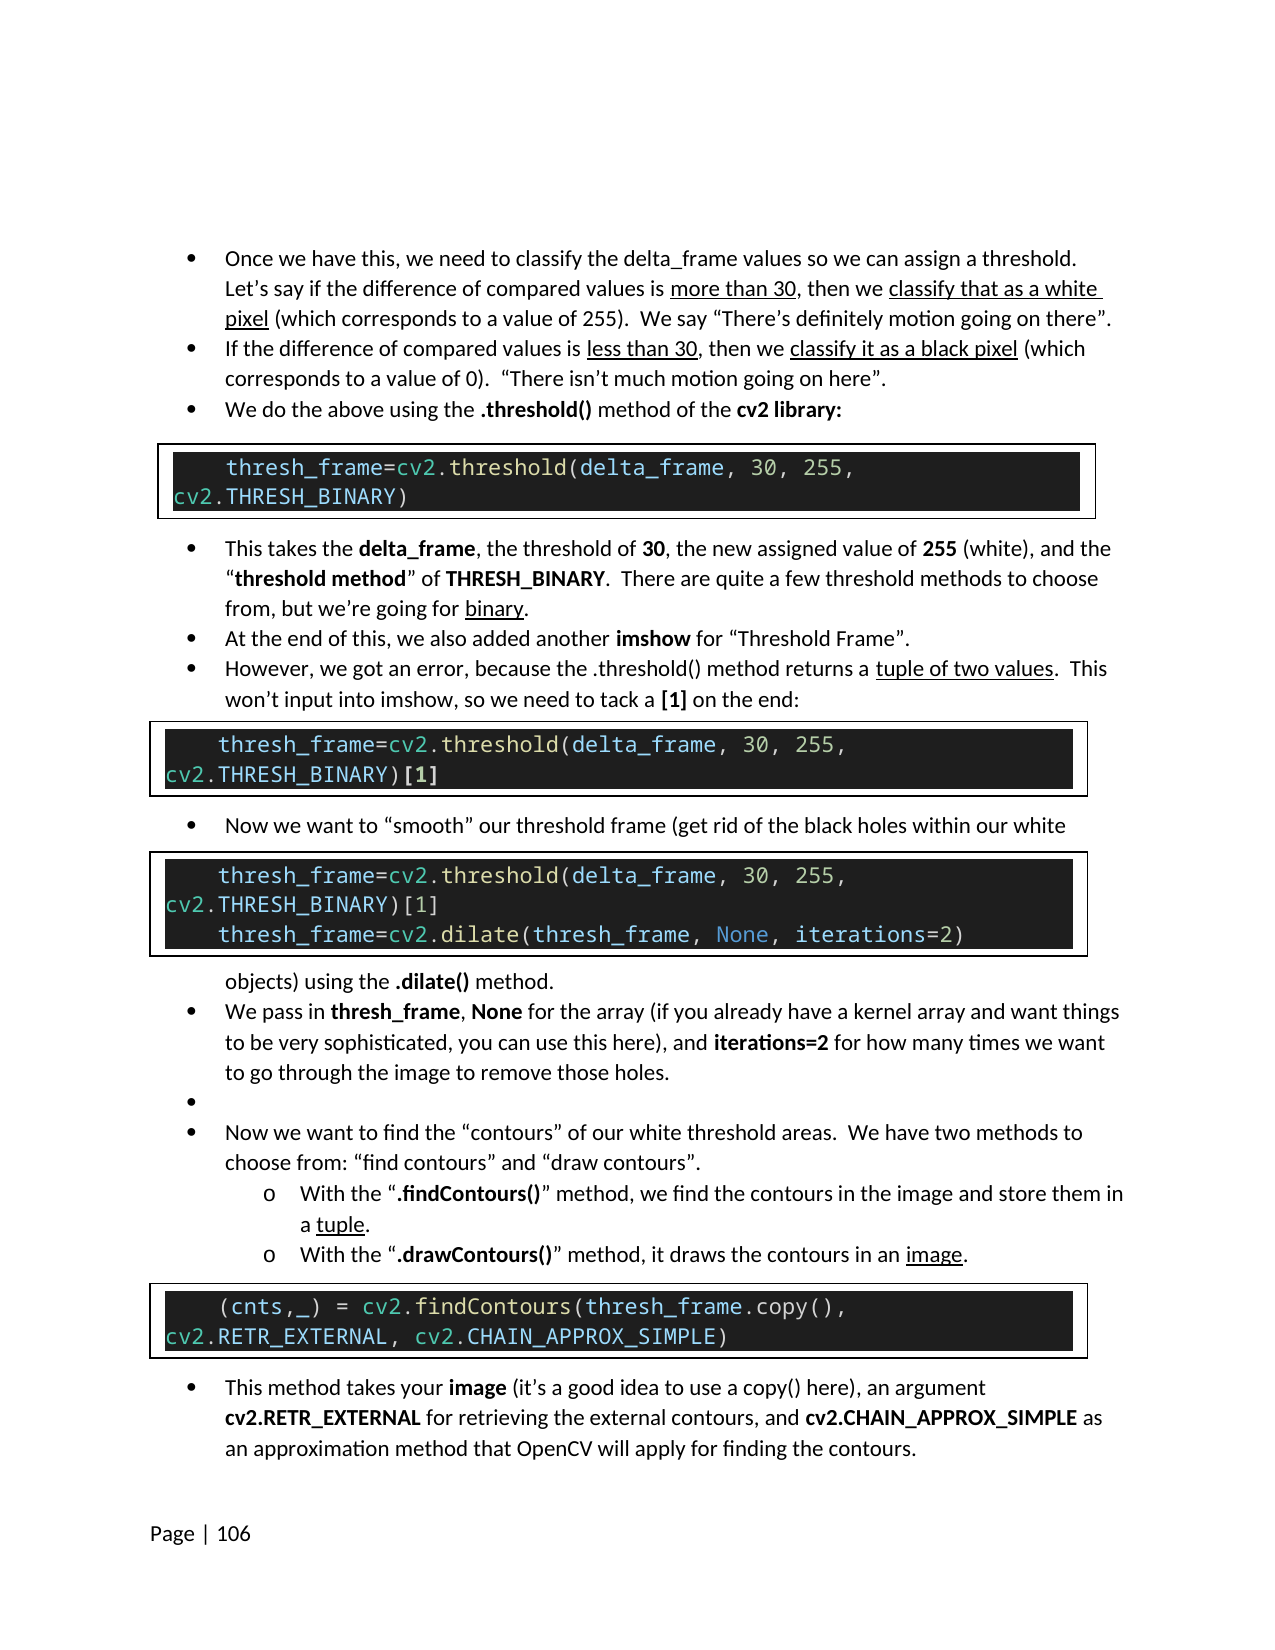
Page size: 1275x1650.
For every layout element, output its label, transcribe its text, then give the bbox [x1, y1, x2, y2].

list With the “.findContours()” method, we find the contours in the image and store them in a tuple. [262, 1179, 1125, 1238]
list This takes the delta_frame, the threshold of 30, the new assigned value of 255 (white), and the “threshold method” of THRESH_BINARY. There are quite a few threshold methods to choose from, but we’re going for binary. [187, 425, 1125, 622]
list Now we want to “smooth” our threshold frame (get rid of the black holes within our white objects) using the .dilate() method. [187, 715, 1125, 995]
list With the “.drawContours()” method, it draws the contours in an image. [262, 1240, 1125, 1269]
list This method takes your image (it’s a good idea to use a copy() here), an argument cv2.RETR_EXTERNAL for retrieving the external contours, and cv2.CHAIN_APPROX_SIMPLE as an approximation method that OpenCV will apply for finding the contours. [187, 1272, 1125, 1462]
list However, we got an error, because the .threshold() method returns a tuple of two values. This won’t input into imshow, so we need to tack a [1] on the end: [187, 654, 1125, 713]
list Once we have this, we need to classify the delta_frame values so we can assign a threshold. Let’s say if the difference of compared values is more than 30, then we classify that as a white pixel (which corresponds to a value of 255). We say “There’s definitely motion going on there”. [187, 244, 1125, 332]
list We do the above using the .threshold() method of the cv2 library: [187, 395, 1125, 423]
list We pass in thresh_frame, None for the array (if you already have a kernel array and want things to be very sophisticated, you can use this here), and iterations=2 for how many times we want to go through the image to remove those holes. [187, 997, 1125, 1086]
list At the end of this, we also added another imshow for “Threshold Frame”. [187, 624, 1125, 652]
list If the difference of compared values is less than 30, then we classify it as a black pixel (which corresponds to a value of 0). “There isn’t much motion going on here”. [187, 334, 1125, 393]
list Now we want to find the “contours” of our white threshold areas. We have two methods to choose from: “find contours” and “draw contours”. [187, 1118, 1125, 1176]
